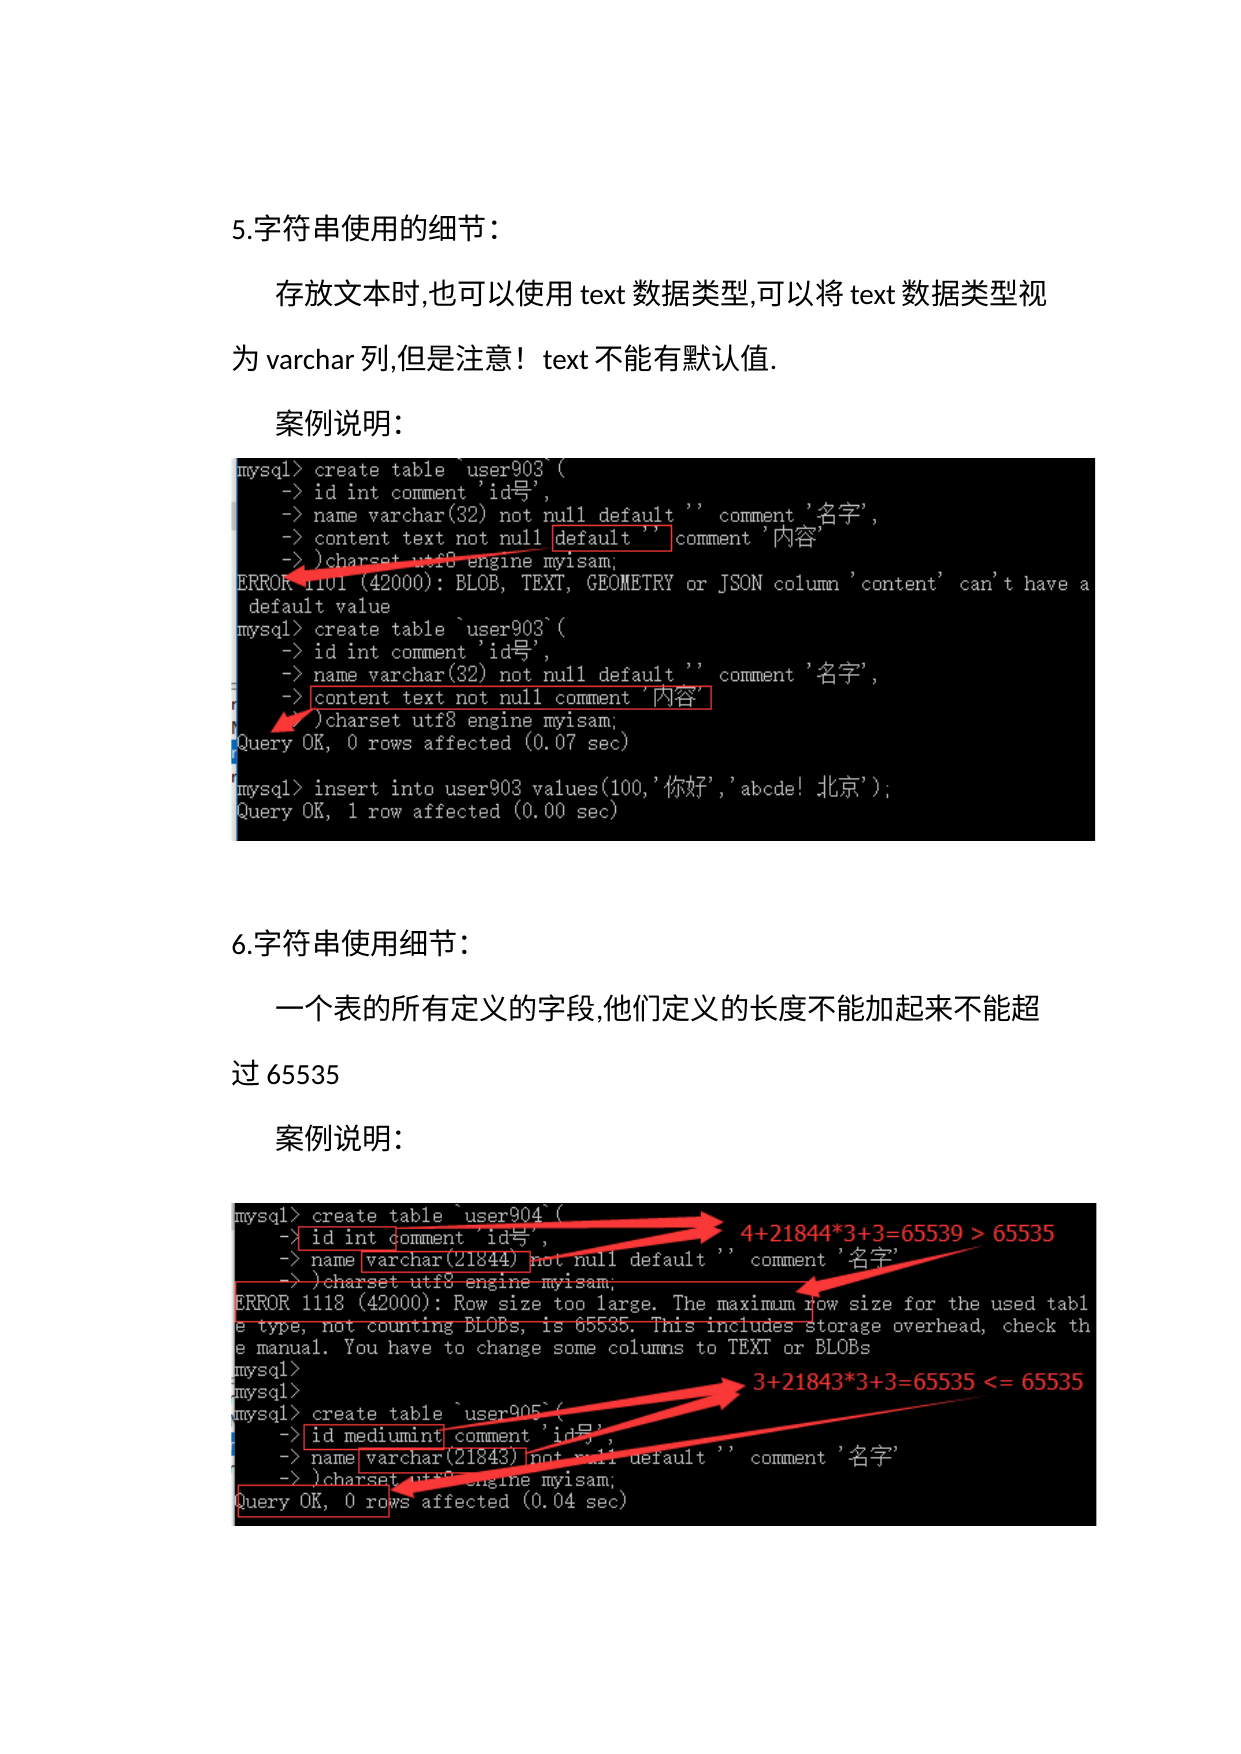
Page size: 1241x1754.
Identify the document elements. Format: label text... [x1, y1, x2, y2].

text 存放文本时,也可以使用text 数据类型,可以将text数据类型视为varchar列,但是注意！text不能有默认值. [231, 259, 1053, 389]
text 案例说明： [231, 1104, 1053, 1169]
picture [231, 1203, 1097, 1526]
text 一个表的所有定义的字段,他们定义的长度不能加起来不能超过65535 [231, 974, 1053, 1104]
picture [231, 458, 1096, 841]
text 案例说明： [231, 389, 1053, 458]
text 5.字符串使用的细节： [231, 194, 1053, 259]
text 6.字符串使用细节： [231, 909, 1053, 974]
